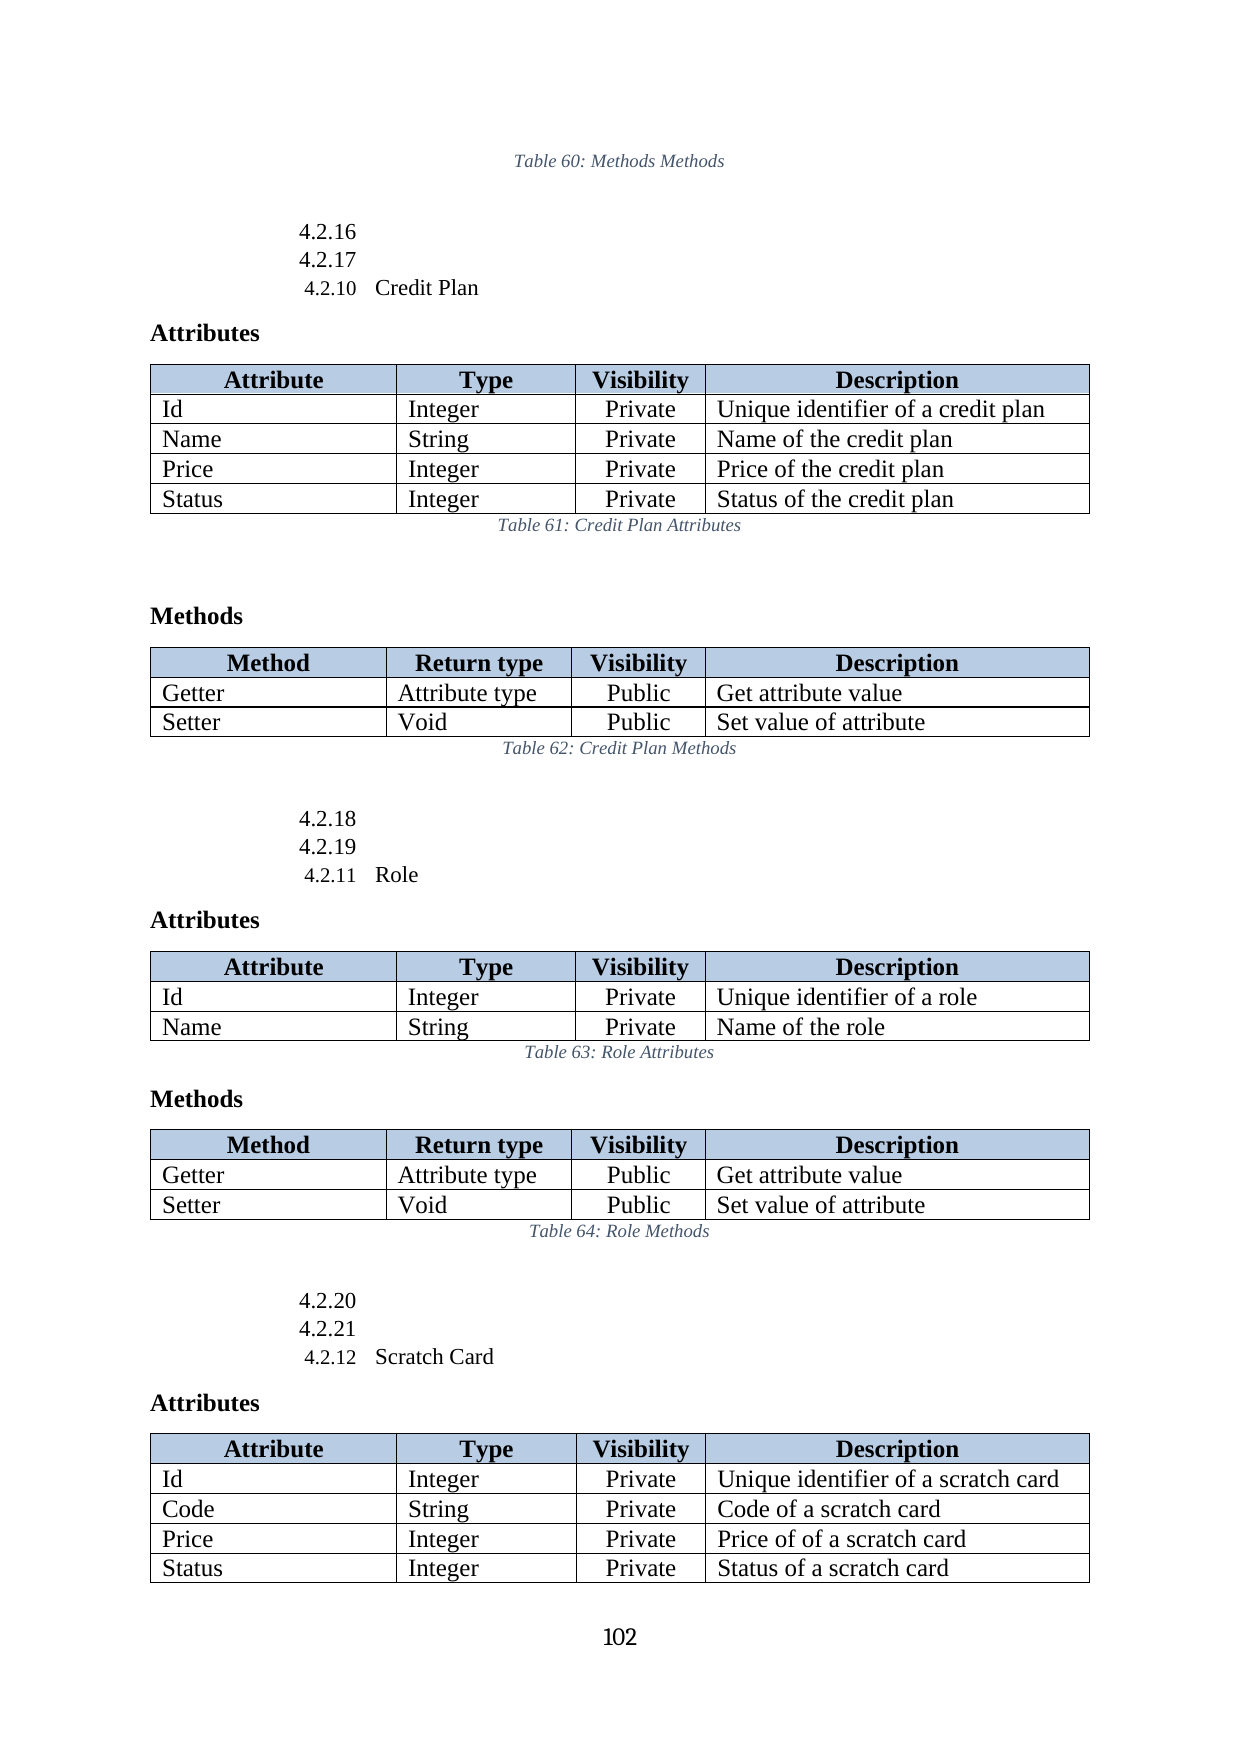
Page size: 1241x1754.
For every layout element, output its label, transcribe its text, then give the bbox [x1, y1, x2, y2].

table_cell Get attribute value [706, 1160, 1089, 1189]
table_cell Private [576, 454, 705, 483]
text Attributes [150, 1388, 1090, 1417]
text Table 63: Role Attributes [150, 1041, 1090, 1063]
table_cell Integer [397, 484, 575, 513]
table_cell Status [151, 1554, 396, 1582]
table_cell Private [577, 1524, 705, 1552]
table_cell Integer [397, 454, 575, 483]
table_cell Setter [151, 1190, 386, 1218]
table_cell Code [151, 1494, 396, 1523]
text Table 60: Methods Methods [150, 150, 1090, 172]
table_cell Public [572, 1160, 705, 1189]
table_cell Private [576, 424, 705, 453]
table_cell Integer [397, 1464, 576, 1493]
text Table 64: Role Methods [150, 1220, 1090, 1241]
table_header Type [397, 952, 575, 981]
text Table 61: Credit Plan Attributes [150, 514, 1090, 535]
table_cell String [397, 1012, 575, 1040]
table_cell Id [151, 1464, 396, 1493]
table_cell Integer [397, 1524, 576, 1552]
table_header Description [706, 648, 1089, 677]
list Credit Plan [356, 274, 1090, 300]
table_header Description [706, 365, 1089, 393]
text Methods [150, 1084, 1090, 1112]
table_cell Public [572, 708, 705, 736]
table_header Method [151, 1130, 386, 1159]
table_cell Status of a scratch card [706, 1554, 1089, 1582]
table_cell Status [151, 484, 396, 513]
table_cell Attribute type [387, 678, 571, 706]
table_cell Status of the credit plan [706, 484, 1089, 513]
table_header Visibility [577, 1434, 705, 1463]
table_cell Getter [151, 678, 386, 706]
table_cell Private [577, 1464, 705, 1493]
table_header Attribute [151, 1434, 396, 1463]
text Methods [150, 601, 1090, 630]
table_cell Price [151, 454, 396, 483]
table_cell Id [151, 395, 396, 423]
table_header Type [397, 365, 575, 393]
table_cell Private [576, 982, 705, 1011]
table_cell Name [151, 1012, 396, 1040]
table_header Description [706, 1434, 1089, 1463]
table_header Visibility [572, 1130, 705, 1159]
table_cell Integer [397, 982, 575, 1011]
table_cell Attribute type [387, 1160, 571, 1189]
table_cell Public [572, 1190, 705, 1218]
table_header Type [397, 1434, 576, 1463]
table_cell String [397, 424, 575, 453]
table_cell Integer [397, 1554, 576, 1582]
table_cell Setter [151, 708, 386, 736]
table_cell Void [387, 708, 571, 736]
table_cell Id [151, 982, 396, 1011]
table_header Visibility [572, 648, 705, 677]
text Attributes [150, 318, 1090, 347]
table_cell Name of the credit plan [706, 424, 1089, 453]
text Attributes [150, 906, 1090, 934]
table_cell Private [576, 484, 705, 513]
table_cell Name [151, 424, 396, 453]
table_cell Price [151, 1524, 396, 1552]
table_cell Public [572, 678, 705, 706]
table_header Visibility [576, 365, 705, 393]
table_cell Unique identifier of a credit plan [706, 395, 1089, 423]
table_cell Set value of attribute [706, 1190, 1089, 1218]
table_cell Set value of attribute [706, 708, 1089, 736]
table_cell Private [577, 1494, 705, 1523]
text Table 62: Credit Plan Methods [150, 737, 1090, 759]
table_cell Price of the credit plan [706, 454, 1089, 483]
table_cell Unique identifier of a role [706, 982, 1089, 1011]
table_cell Getter [151, 1160, 386, 1189]
table_header Description [706, 1130, 1089, 1159]
table_header Attribute [151, 952, 396, 981]
table_cell Private [577, 1554, 705, 1582]
table_cell Private [576, 395, 705, 423]
table_header Attribute [151, 365, 396, 393]
table_header Method [151, 648, 386, 677]
table_header Return type [387, 1130, 571, 1159]
table_cell Private [576, 1012, 705, 1040]
table_cell Name of the role [706, 1012, 1089, 1040]
table_header Return type [387, 648, 571, 677]
list Role [356, 861, 1090, 887]
list Scratch Card [356, 1343, 1090, 1369]
table_cell Price of of a scratch card [706, 1524, 1089, 1552]
table_cell Get attribute value [706, 678, 1089, 706]
table_cell Integer [397, 395, 575, 423]
table_cell String [397, 1494, 576, 1523]
table_cell Unique identifier of a scratch card [706, 1464, 1089, 1493]
table_cell Code of a scratch card [706, 1494, 1089, 1523]
table_header Description [706, 952, 1089, 981]
table_cell Void [387, 1190, 571, 1218]
table_header Visibility [576, 952, 705, 981]
